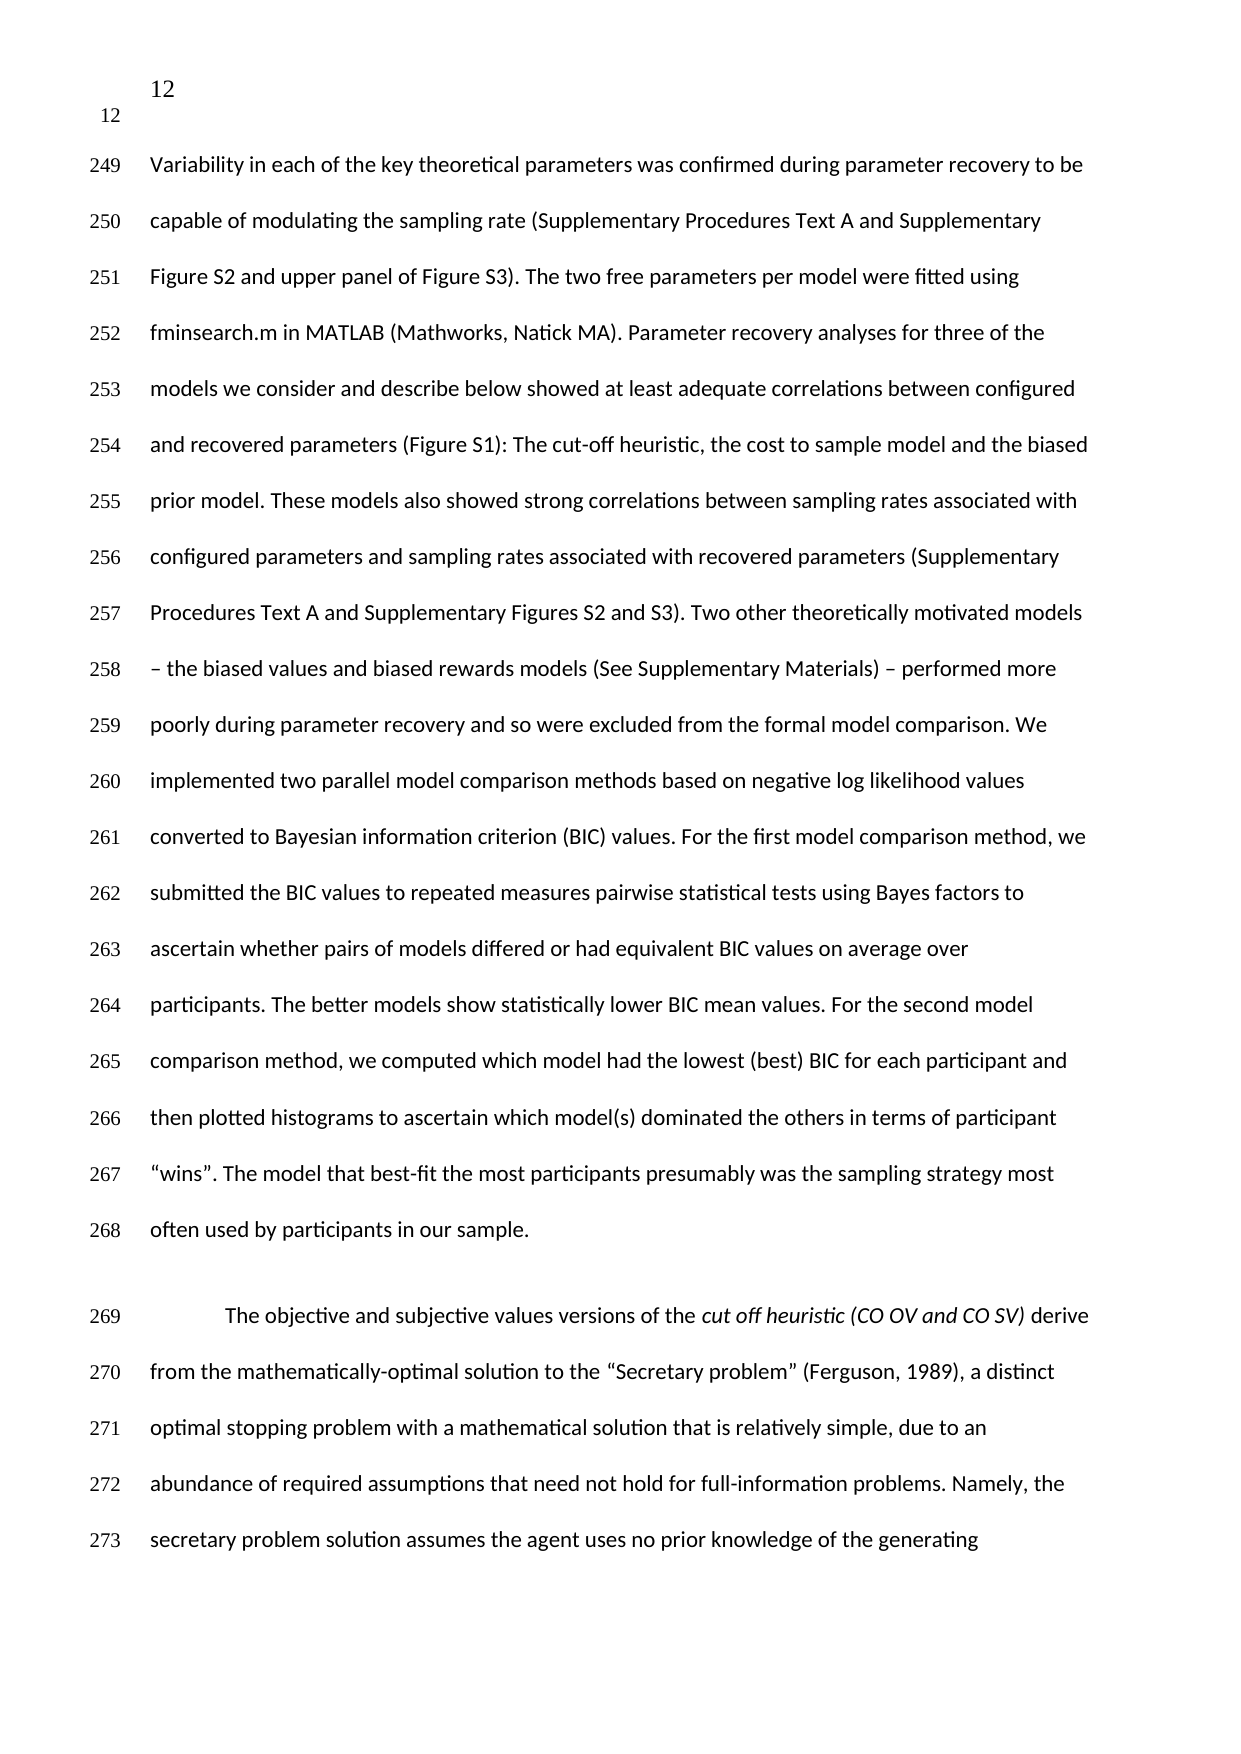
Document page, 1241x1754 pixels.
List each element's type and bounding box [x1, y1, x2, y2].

text [150, 150, 1090, 1243]
text [150, 1301, 1090, 1553]
